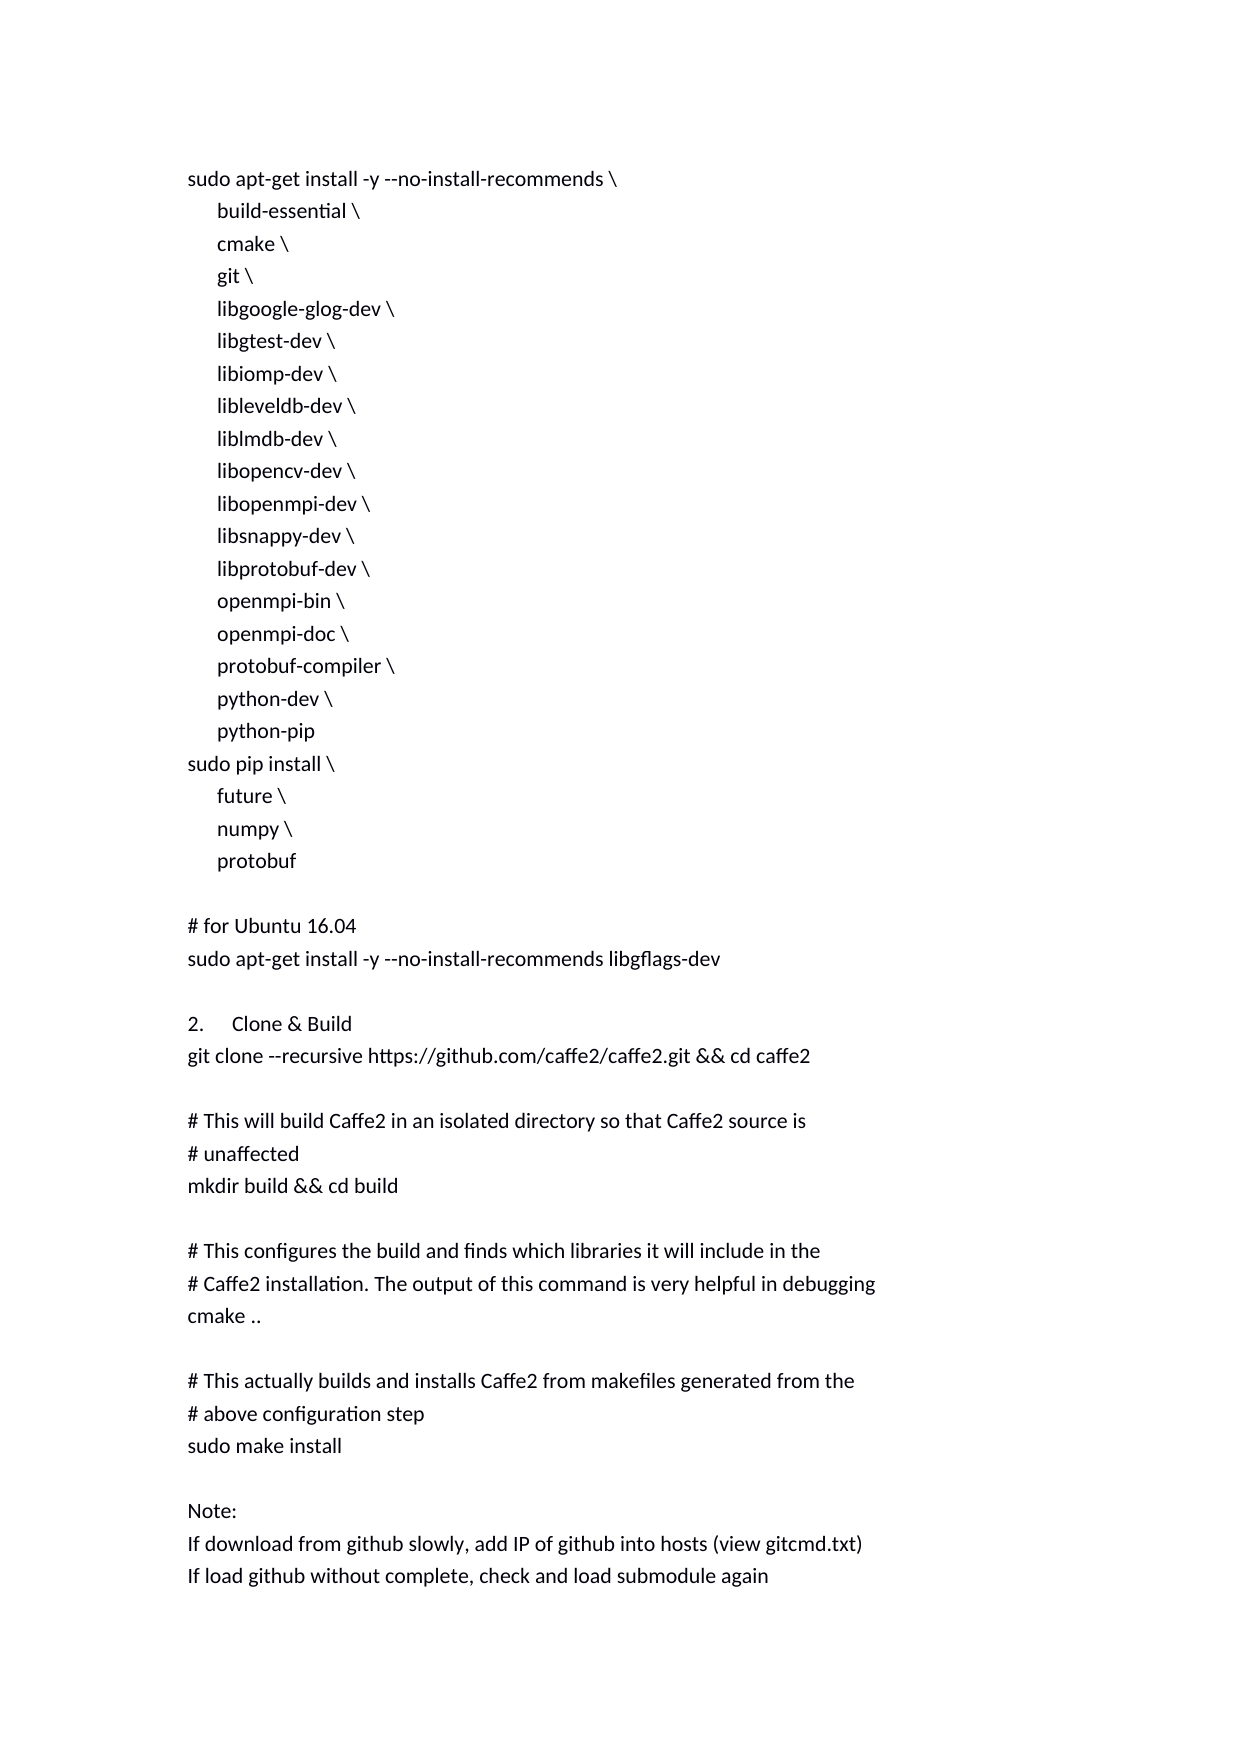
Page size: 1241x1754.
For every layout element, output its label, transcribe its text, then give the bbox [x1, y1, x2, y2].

text # for Ubuntu 16.04 [187, 909, 1053, 942]
text libprotobuf-dev \ [187, 552, 1053, 584]
text future \ [187, 779, 1053, 812]
text mkdir build && cd build [187, 1169, 1053, 1202]
text libsnappy-dev \ [187, 519, 1053, 552]
text If download from github slowly, add IP of github into hosts (view gitcmd.txt) [187, 1527, 1053, 1559]
text protobuf [187, 844, 1053, 877]
text sudo make install [187, 1429, 1053, 1462]
text # This actually builds and installs Caffe2 from makefiles generated from the [187, 1364, 1053, 1397]
text libopencv-dev \ [187, 454, 1053, 487]
text If load github without complete, check and load submodule again [187, 1559, 1053, 1592]
text libiomp-dev \ [187, 357, 1053, 389]
text build-essential \ [187, 194, 1053, 227]
text # This configures the build and finds which libraries it will include in the [187, 1234, 1053, 1267]
text liblmdb-dev \ [187, 422, 1053, 454]
text # This will build Caffe2 in an isolated directory so that Caffe2 source is [187, 1104, 1053, 1137]
text sudo pip install \ [187, 747, 1053, 779]
text openmpi-bin \ [187, 584, 1053, 617]
text # above configuration step [187, 1397, 1053, 1429]
text cmake \ [187, 227, 1053, 259]
text git clone --recursive https://github.com/caffe2/caffe2.git && cd caffe2 [187, 1039, 1053, 1072]
text libleveldb-dev \ [187, 389, 1053, 422]
text openmpi-doc \ [187, 617, 1053, 649]
list Clone & Build [187, 1007, 1053, 1039]
text numpy \ [187, 812, 1053, 844]
text libopenmpi-dev \ [187, 487, 1053, 519]
text # unaffected [187, 1137, 1053, 1169]
text libgtest-dev \ [187, 324, 1053, 357]
text cmake .. [187, 1299, 1053, 1332]
text libgoogle-glog-dev \ [187, 292, 1053, 324]
text python-dev \ [187, 682, 1053, 714]
text sudo apt-get install -y --no-install-recommends libgflags-dev [187, 942, 1053, 974]
text git \ [187, 259, 1053, 292]
text # Caffe2 installation. The output of this command is very helpful in debugging [187, 1267, 1053, 1299]
text sudo apt-get install -y --no-install-recommends \ [187, 162, 1053, 194]
text protobuf-compiler \ [187, 649, 1053, 682]
text python-pip [187, 714, 1053, 747]
text Note: [187, 1494, 1053, 1527]
